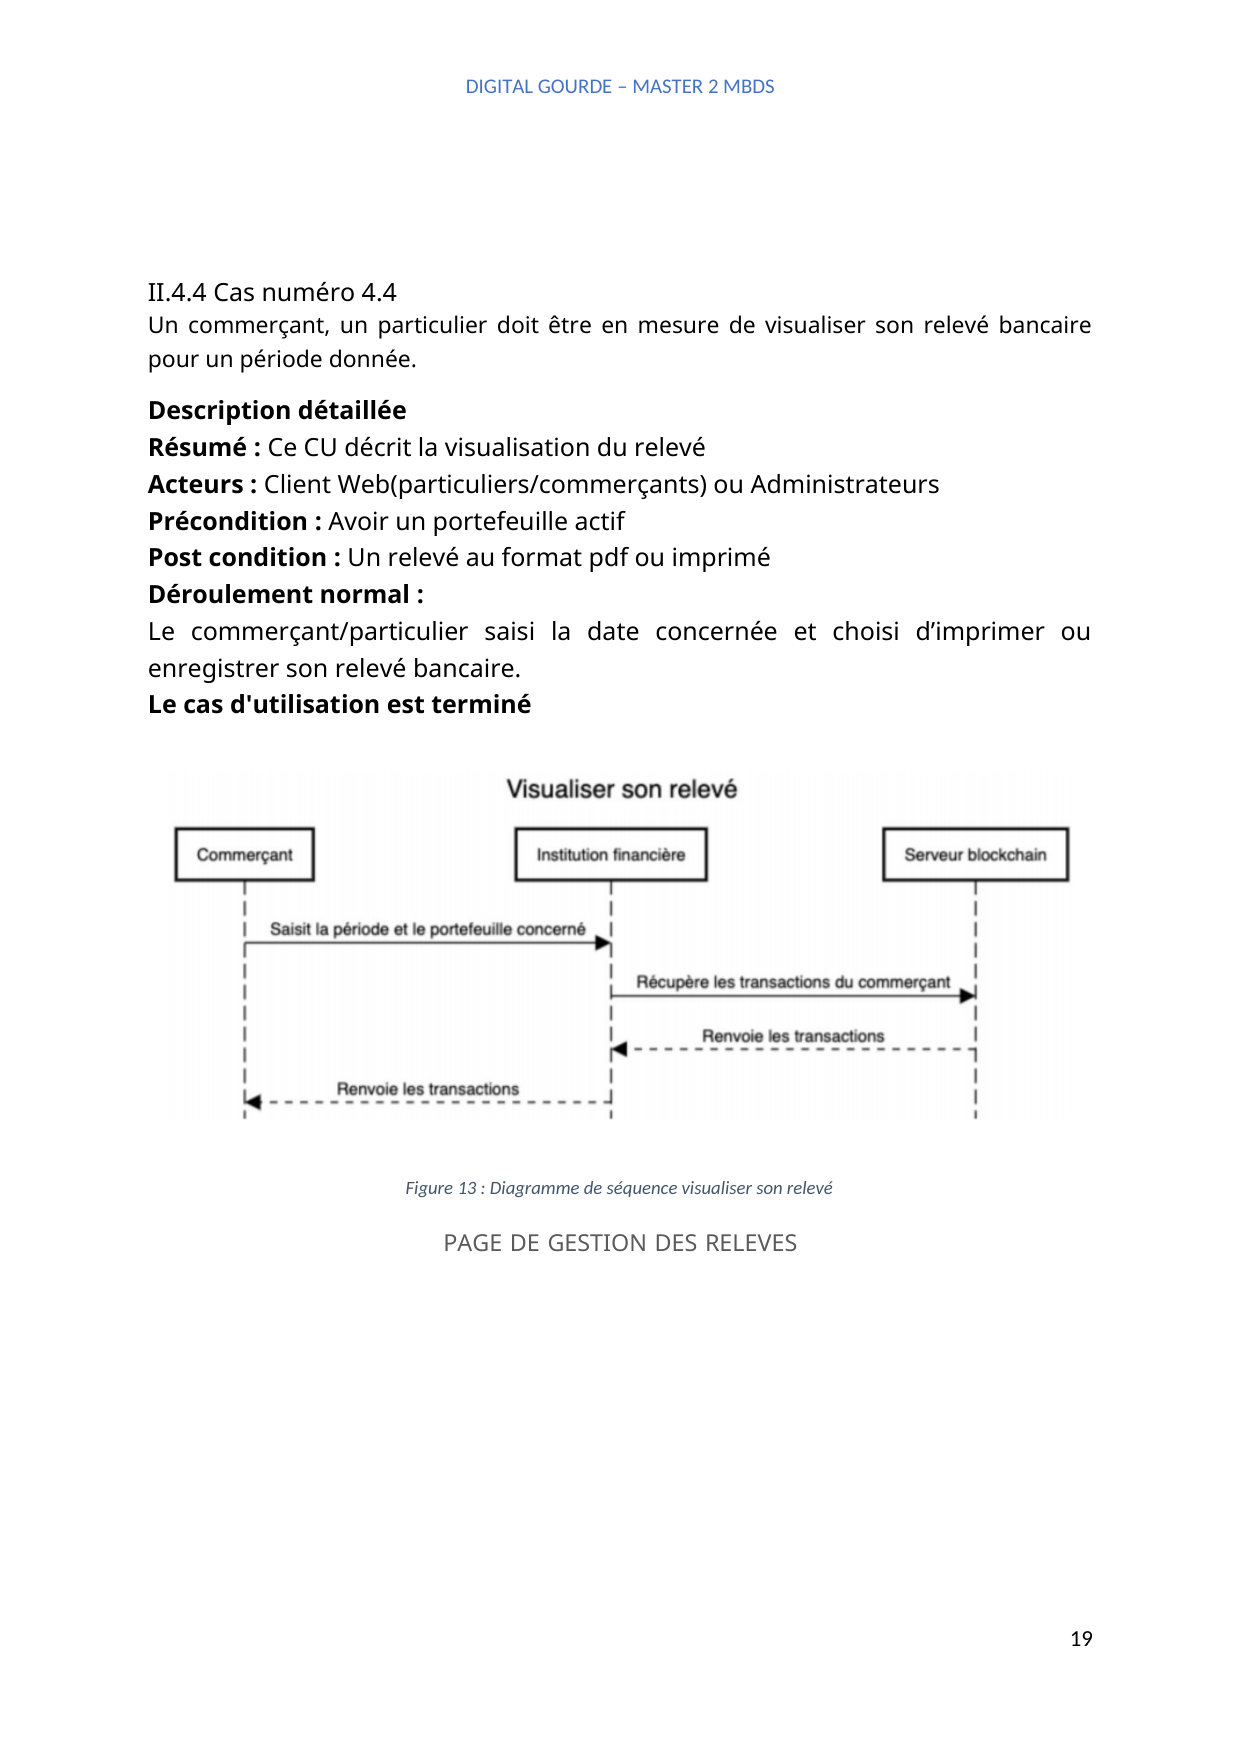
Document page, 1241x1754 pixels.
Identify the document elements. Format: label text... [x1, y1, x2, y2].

text Déroulement normal : [148, 577, 1093, 611]
subtitle II.4.4 Cas numéro 4.4 [148, 275, 1093, 309]
text Le commerçant/particulier saisi la date concernée et choisi d’imprimer ou enregistrer son relevé bancaire. [148, 614, 1093, 684]
text Le cas d'utilisation est terminé [148, 687, 1093, 721]
text Acteurs : Client Web(particuliers/commerçants) ou Administrateurs [148, 467, 1093, 501]
text Résumé : Ce CU décrit la visualisation du relevé [148, 430, 1093, 464]
text Un commerçant, un particulier doit être en mesure de visualiser son relevé bancaire pour un période donnée. [148, 309, 1093, 374]
text page de gestion des releves [245, 1220, 995, 1260]
text Précondition : Avoir un portefeuille actif [148, 503, 1093, 537]
text Post condition : Un relevé au format pdf ou imprimé [148, 540, 1093, 574]
picture [147, 770, 1093, 1158]
text Figure 13 : Diagramme de séquence visualiser son relevé [148, 1176, 1093, 1199]
text Description détaillée [148, 393, 1093, 427]
